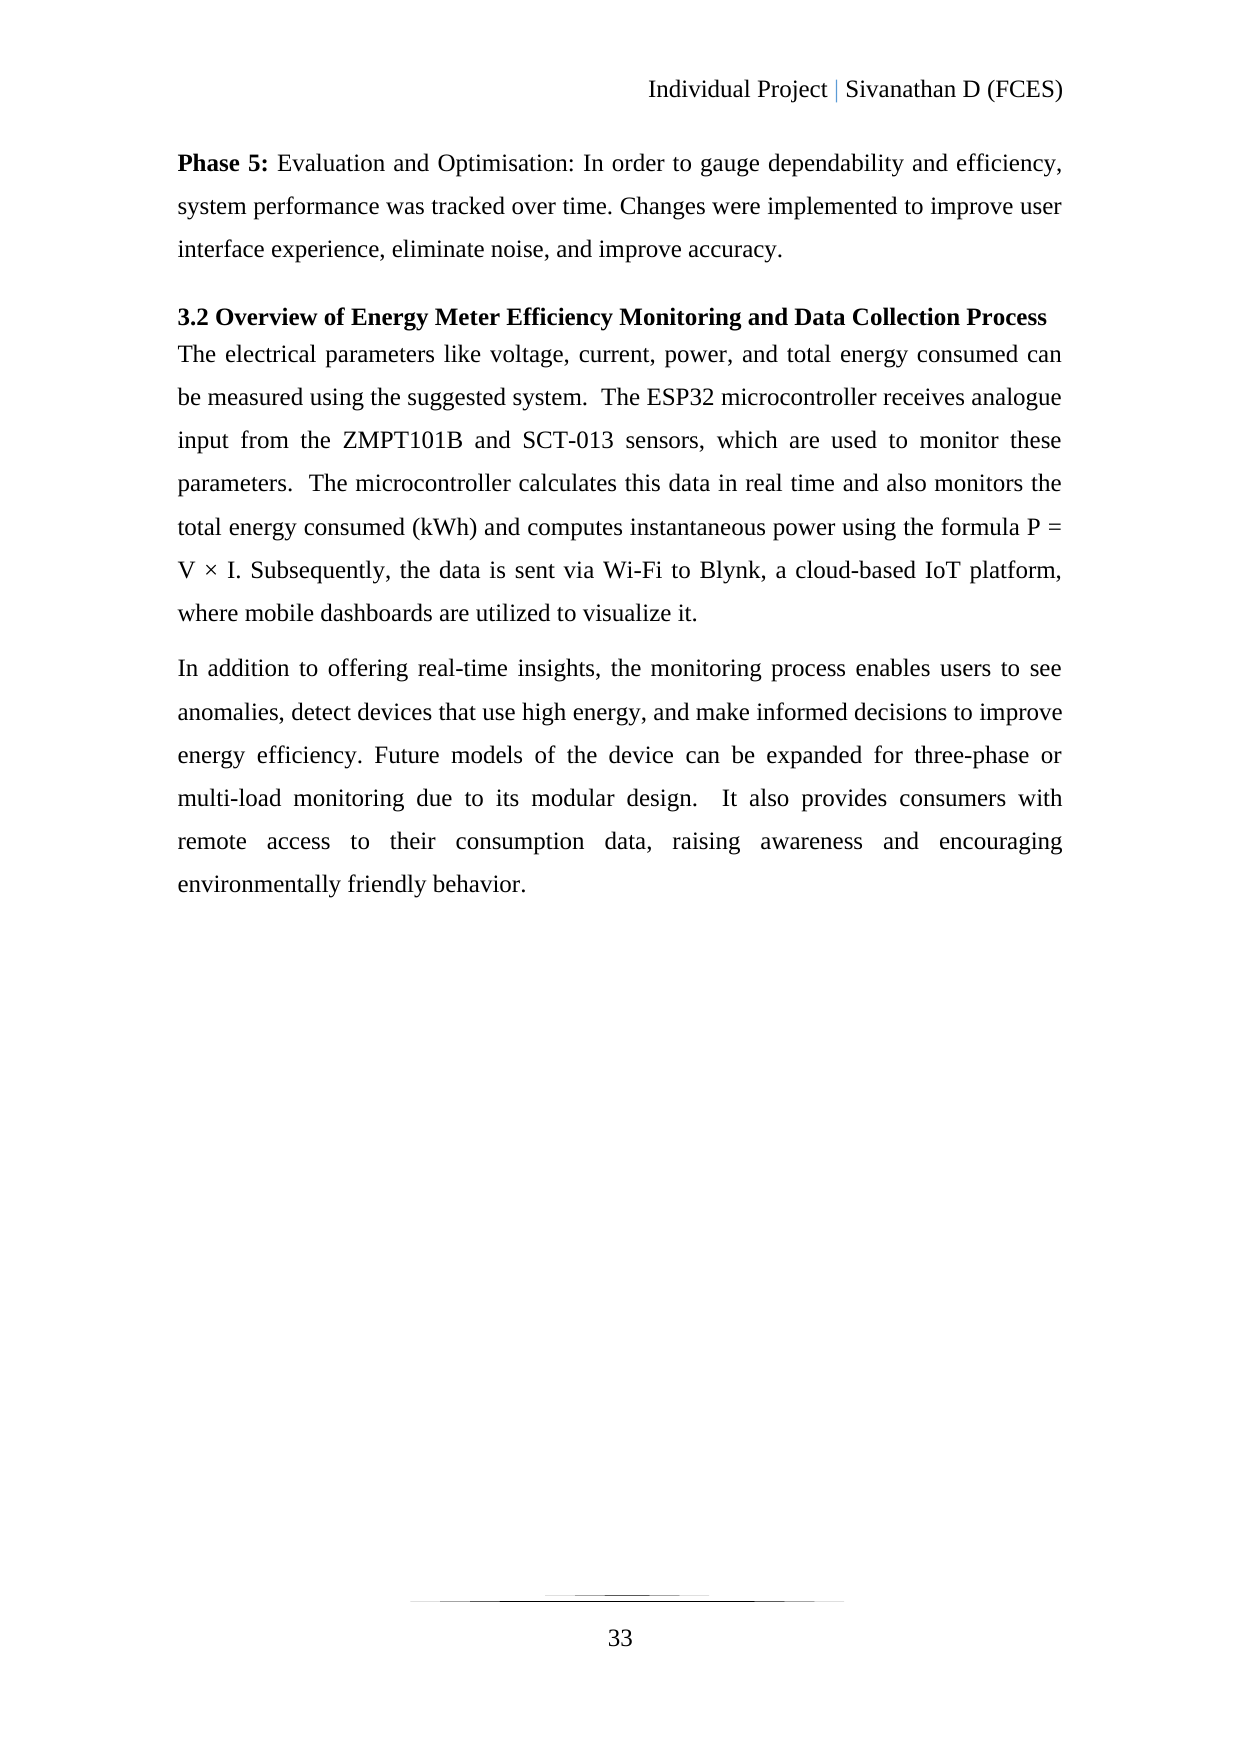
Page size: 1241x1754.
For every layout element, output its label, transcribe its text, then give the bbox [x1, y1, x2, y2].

text The electrical parameters like voltage, current, power, and total energy consumed can be measured using the suggested system. The ESP32 microcontroller receives analogue input from the ZMPT101B and SCT-013 sensors, which are used to monitor these parameters. The microcontroller calculates this data in real time and also monitors the total energy consumed (kWh) and computes instantaneous power using the formula P = V × I. Subsequently, the data is sent via Wi-Fi to Blynk, a cloud-based IoT platform, where mobile dashboards are utilized to visualize it. [177, 339, 1063, 627]
subtitle 3.2 Overview of Energy Meter Efficiency Monitoring and Data Collection Process [177, 302, 1063, 331]
text In addition to offering real-time insights, the monitoring process enables users to see anomalies, detect devices that use high energy, and make informed decisions to improve energy efficiency. Future models of the device can be expanded for three-phase or multi-load monitoring due to its modular design. It also provides consumers with remote access to their consumption data, raising awareness and encouraging environmentally friendly behavior. [177, 653, 1063, 898]
text Phase 5: Evaluation and Optimisation: In order to gauge dependability and efficiency, system performance was tracked over time. Changes were implemented to improve user interface experience, eliminate noise, and improve accuracy. [177, 148, 1063, 263]
